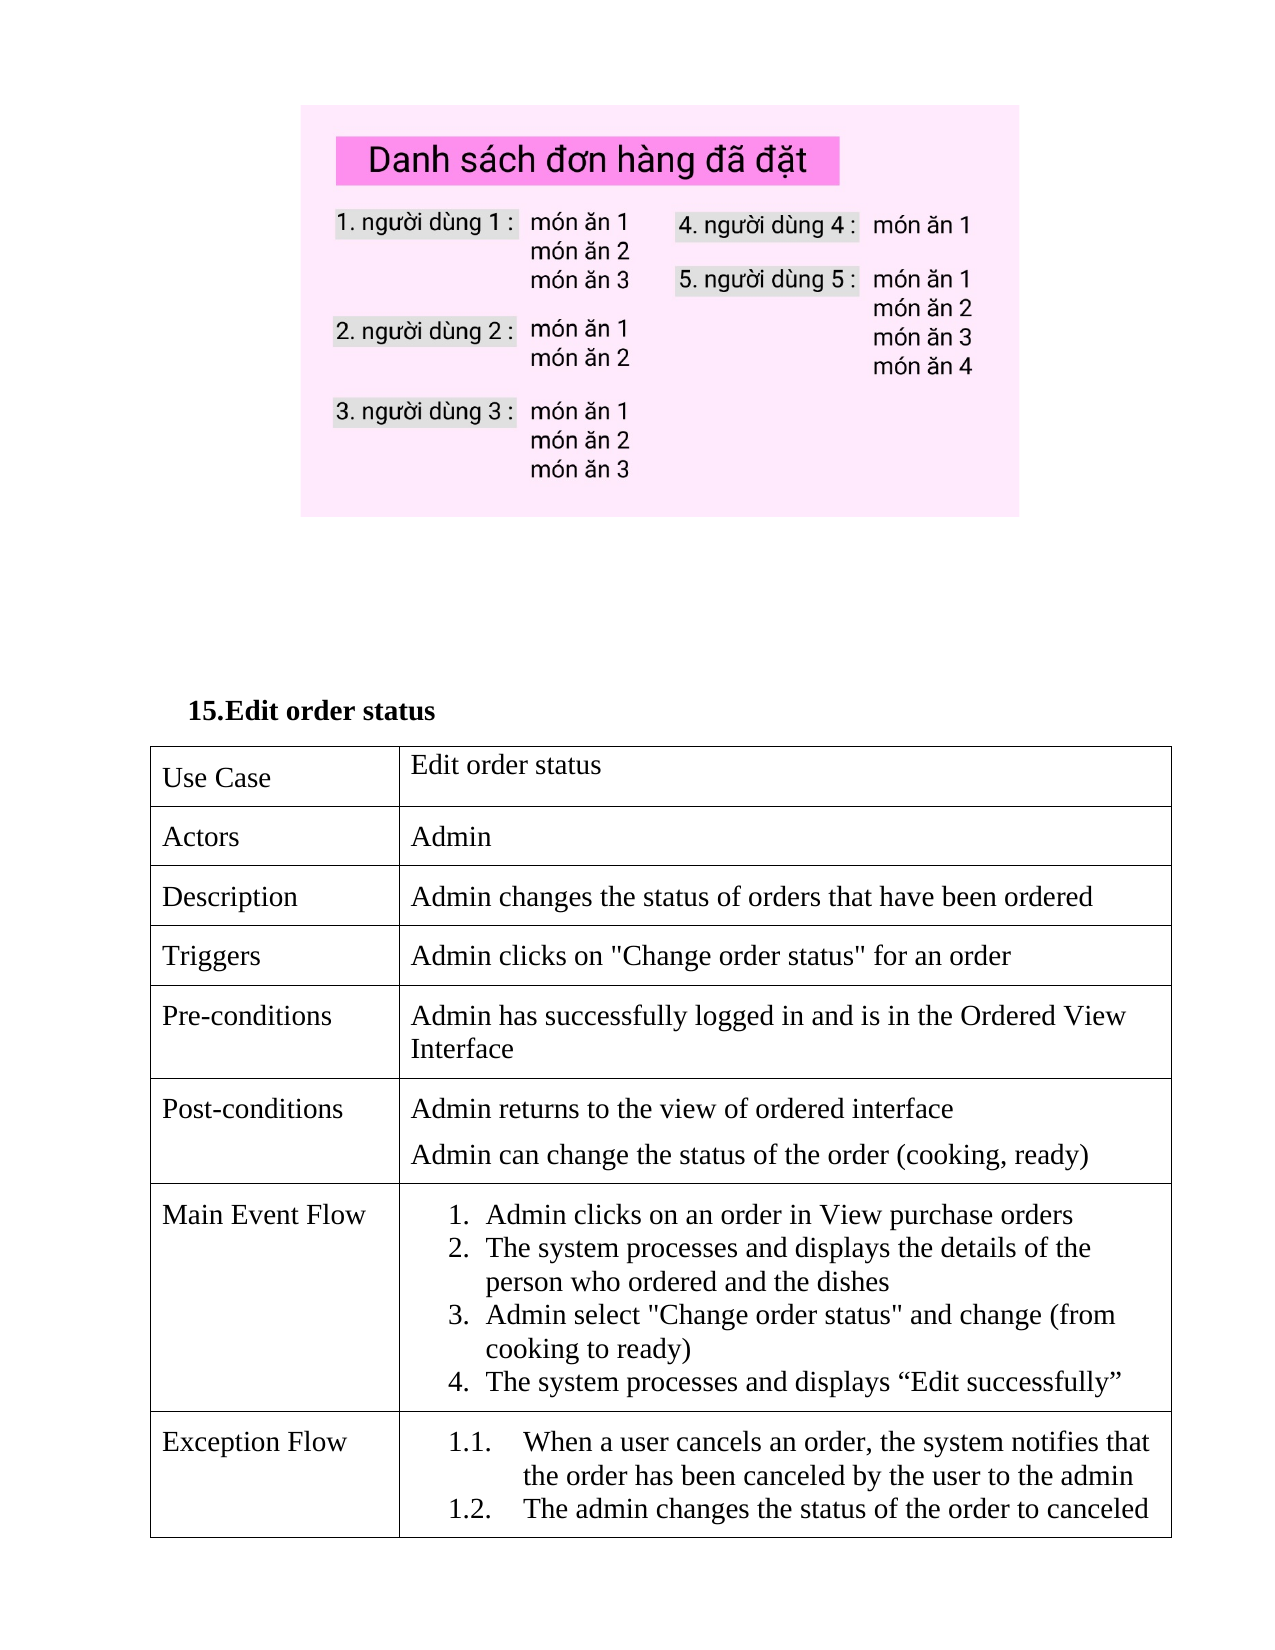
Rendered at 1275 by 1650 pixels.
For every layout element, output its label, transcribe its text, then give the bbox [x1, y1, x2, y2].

table_header Use Case [151, 747, 399, 806]
table_cell Triggers [151, 926, 399, 984]
picture [300, 105, 1020, 517]
table_cell Admin clicks on "Change order status" for an order [400, 926, 1171, 984]
table_cell Admin has successfully logged in and is in the Ordered View Interface [400, 986, 1171, 1078]
table_cell Admin returns to the view of ordered interface Admin can change the status of the order (cooking, ready) [400, 1079, 1171, 1183]
table_cell Admin clicks on an order in View purchase orders The system processes and displays the details of the person who ordered and the dishes Admin select "Change order status" and change (from cooking to ready) The system processes and displays “Edit successfully” [400, 1184, 1171, 1411]
list Edit order status [187, 693, 1170, 727]
table_header Edit order status [400, 747, 1171, 806]
table_cell Post-conditions [151, 1079, 399, 1183]
table_cell Description [151, 866, 399, 925]
table_cell Pre-conditions [151, 986, 399, 1078]
table_cell Main Event Flow [151, 1184, 399, 1411]
table_cell When a user cancels an order, the system notifies that the order has been canceled by the user to the admin The admin changes the status of the order to canceled [400, 1412, 1171, 1537]
table_cell Admin changes the status of orders that have been ordered [400, 866, 1171, 925]
table_cell Admin [400, 807, 1171, 865]
table_cell Actors [151, 807, 399, 865]
table_cell Exception Flow [151, 1412, 399, 1537]
